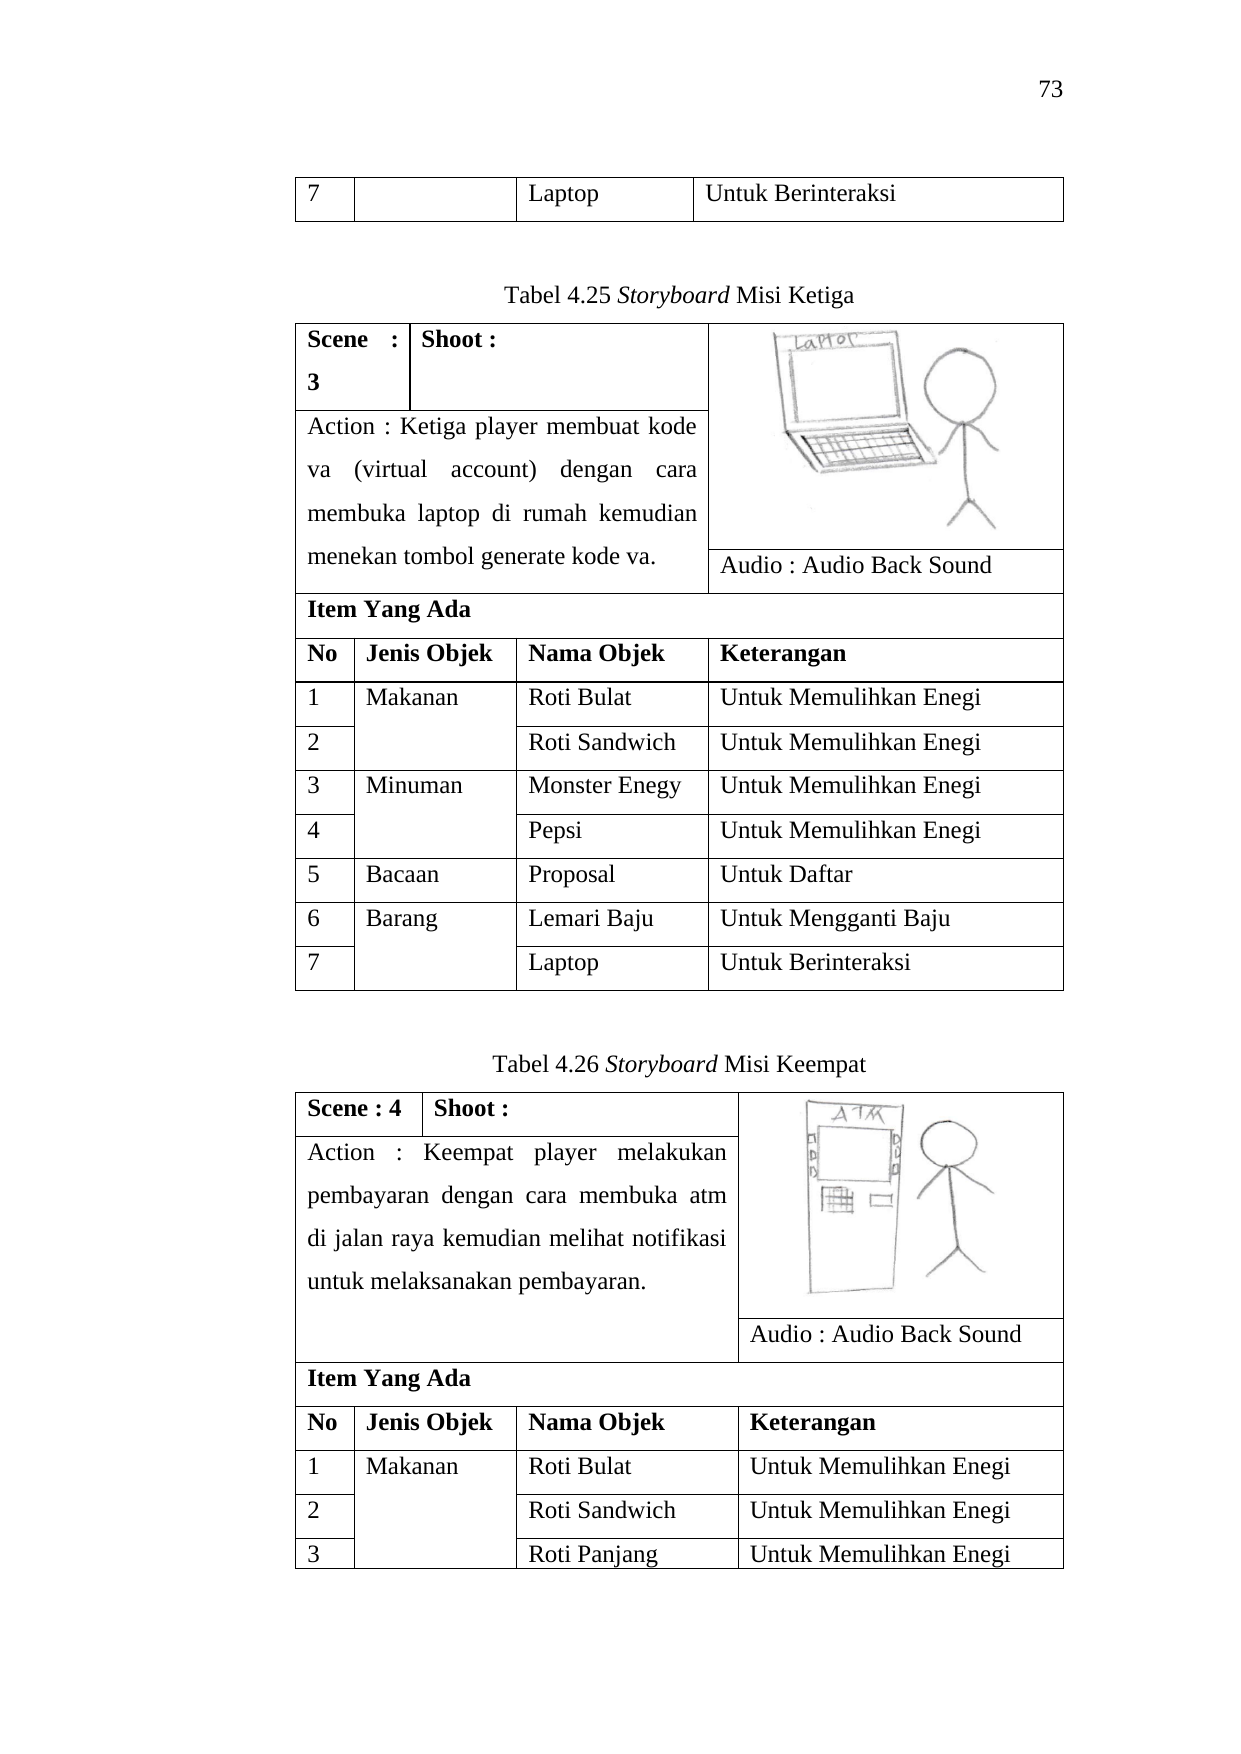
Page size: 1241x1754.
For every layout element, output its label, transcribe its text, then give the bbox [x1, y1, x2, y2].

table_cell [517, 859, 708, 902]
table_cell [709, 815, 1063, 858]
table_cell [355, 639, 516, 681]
picture [797, 1095, 1005, 1302]
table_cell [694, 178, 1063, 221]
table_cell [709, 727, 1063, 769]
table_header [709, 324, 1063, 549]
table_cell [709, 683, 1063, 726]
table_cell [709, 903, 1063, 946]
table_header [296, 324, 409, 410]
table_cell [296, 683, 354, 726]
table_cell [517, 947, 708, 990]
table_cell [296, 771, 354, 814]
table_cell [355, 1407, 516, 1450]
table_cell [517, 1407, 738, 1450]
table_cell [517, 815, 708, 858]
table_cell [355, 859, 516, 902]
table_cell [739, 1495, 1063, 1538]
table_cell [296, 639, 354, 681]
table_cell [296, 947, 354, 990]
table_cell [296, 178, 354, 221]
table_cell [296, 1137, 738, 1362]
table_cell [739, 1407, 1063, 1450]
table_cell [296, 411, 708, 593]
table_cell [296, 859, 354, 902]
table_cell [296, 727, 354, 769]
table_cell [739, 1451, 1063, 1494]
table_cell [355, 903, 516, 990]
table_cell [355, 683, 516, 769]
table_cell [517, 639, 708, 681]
text Tabel 4.25 Storyboard Misi Ketiga [295, 280, 1063, 309]
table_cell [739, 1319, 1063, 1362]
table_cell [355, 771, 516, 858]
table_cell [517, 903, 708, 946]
picture [768, 326, 1003, 533]
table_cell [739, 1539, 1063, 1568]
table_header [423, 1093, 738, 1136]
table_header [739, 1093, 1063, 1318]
text Tabel 4.26 Storyboard Misi Keempat [295, 1049, 1063, 1077]
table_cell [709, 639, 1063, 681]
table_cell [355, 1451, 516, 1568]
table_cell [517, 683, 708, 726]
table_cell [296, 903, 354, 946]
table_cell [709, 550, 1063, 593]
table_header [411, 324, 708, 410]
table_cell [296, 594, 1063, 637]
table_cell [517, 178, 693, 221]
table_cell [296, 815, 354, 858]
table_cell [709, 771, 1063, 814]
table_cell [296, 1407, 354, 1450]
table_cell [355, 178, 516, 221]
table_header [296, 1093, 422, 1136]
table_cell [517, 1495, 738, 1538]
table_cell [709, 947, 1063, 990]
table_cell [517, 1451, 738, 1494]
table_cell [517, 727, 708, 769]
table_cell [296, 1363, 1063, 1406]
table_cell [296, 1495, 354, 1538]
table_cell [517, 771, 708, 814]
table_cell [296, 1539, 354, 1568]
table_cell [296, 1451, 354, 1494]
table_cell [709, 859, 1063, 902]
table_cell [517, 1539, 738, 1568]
